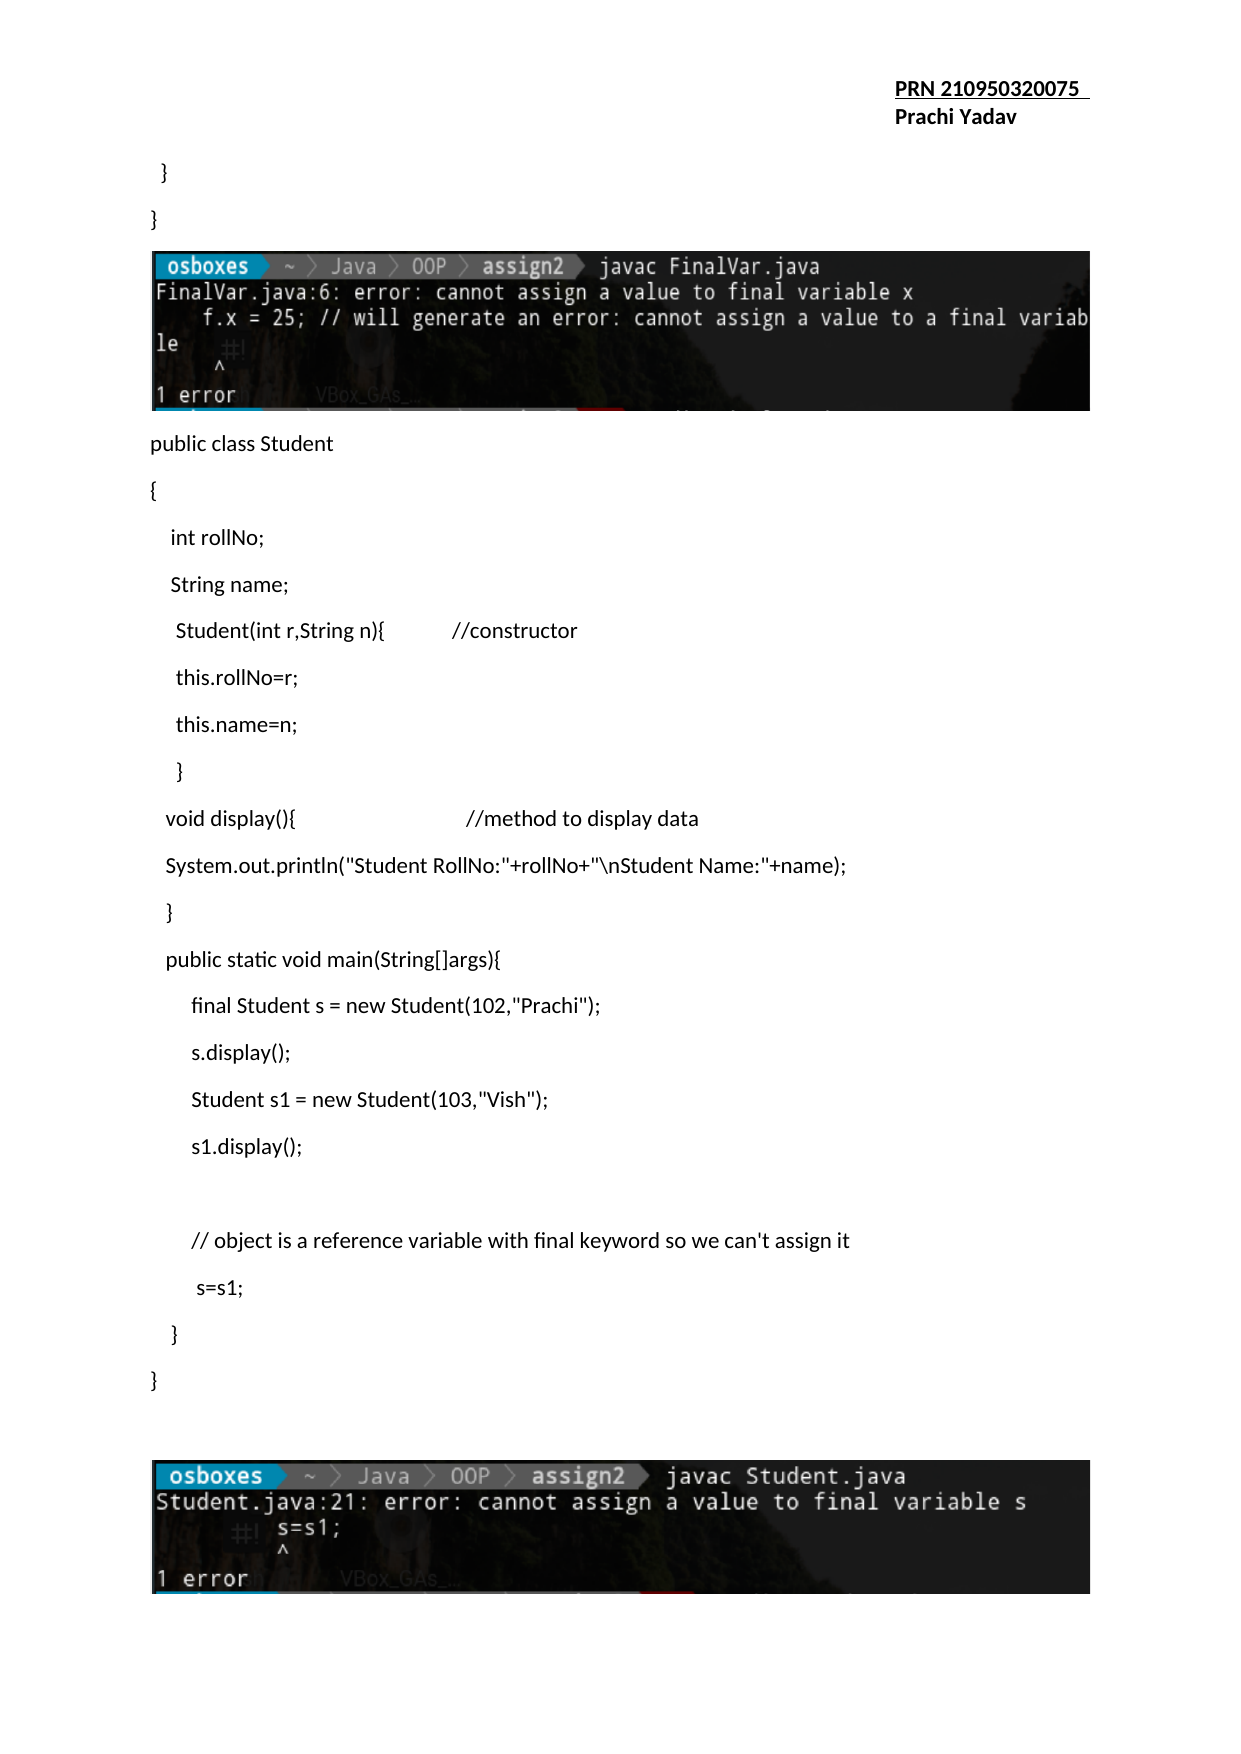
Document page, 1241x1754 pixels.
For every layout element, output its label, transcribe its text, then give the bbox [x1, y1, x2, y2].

text this.rollNo=r; [150, 663, 1090, 692]
picture [150, 251, 1091, 411]
text } [150, 898, 1090, 926]
text public static void main(String[]args){ [150, 945, 1090, 973]
text void display(){ //method to display data [150, 804, 1090, 832]
picture [150, 1460, 1091, 1594]
text Student s1 = new Student(103,"Vish"); [150, 1085, 1090, 1113]
text { [150, 476, 1090, 504]
text s=s1; [150, 1273, 1090, 1301]
text } [150, 1320, 1090, 1348]
text final Student s = new Student(102,"Prachi"); [150, 992, 1090, 1020]
text Student(int r,String n){ //constructor [150, 617, 1090, 645]
text String name; [150, 570, 1090, 598]
text int rollNo; [150, 523, 1090, 551]
text public class Student [150, 429, 1090, 457]
text // object is a reference variable with final keyword so we can't assign it [150, 1226, 1090, 1254]
text } [150, 757, 1090, 785]
text System.out.println("Student RollNo:"+rollNo+"\nStudent Name:"+name); [150, 851, 1090, 879]
text } [150, 1367, 1090, 1395]
text } [150, 158, 1090, 186]
text s.display(); [150, 1038, 1090, 1067]
text this.name=n; [150, 710, 1090, 738]
text s1.display(); [150, 1132, 1090, 1160]
text } [150, 205, 1090, 233]
